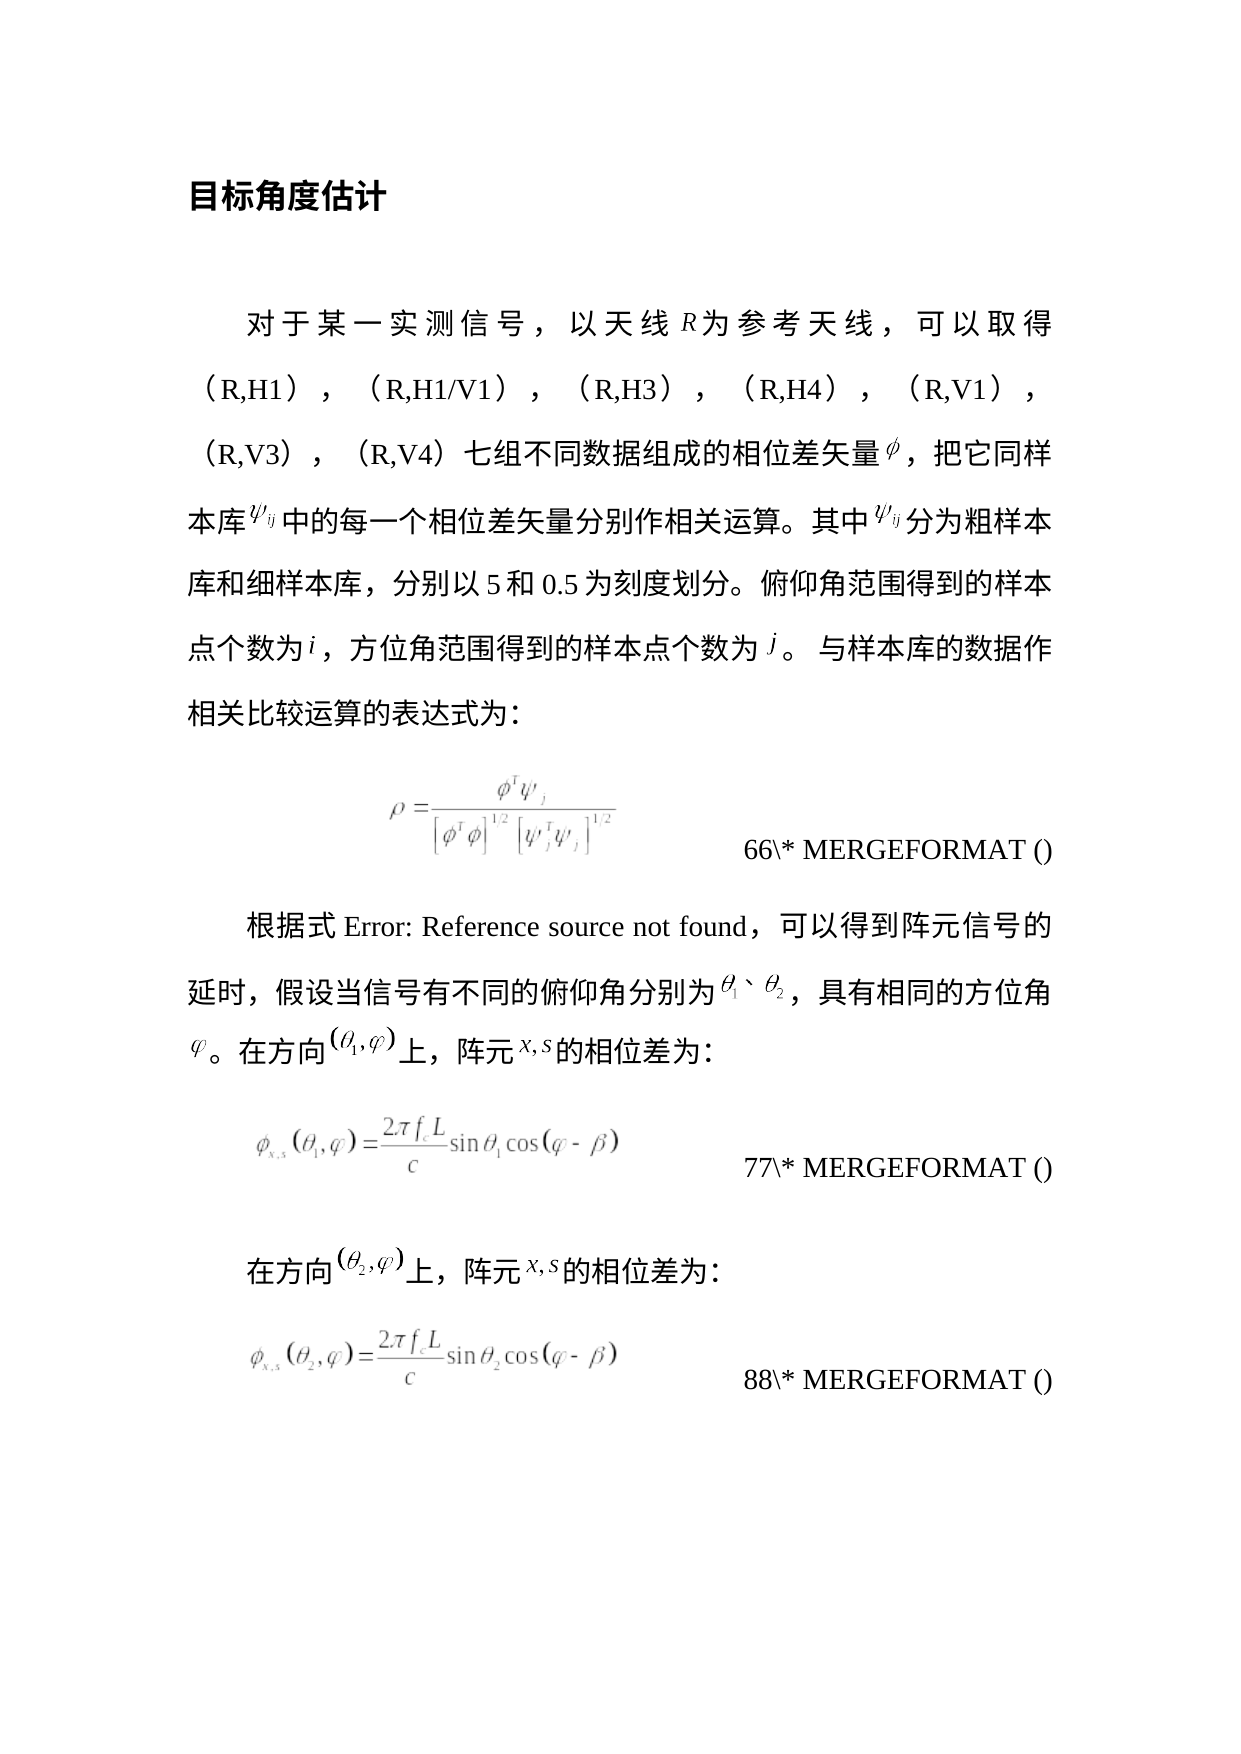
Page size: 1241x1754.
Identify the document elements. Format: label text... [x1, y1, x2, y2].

text 对于某一实测信号，以天线为参考天线，可以取得（R,H1），（R,H1/V1），（R,H3），（R,H4），（R,V1），（R,V3），（R,V4）七组不同数据组成的相位差矢量，把它同样本库中的每一个相位差矢量分别作相关运算。其中分为粗样本库和细样本库，分别以5和0.5为刻度划分。俯仰角范围得到的样本点个数为，方位角范围得到的样本点个数为。 与样本库的数据作相关比较运算的表达式为： [187, 289, 1053, 744]
subtitle 目标角度估计 [187, 162, 1053, 227]
text 在方向上，阵元的相位差为： [187, 1234, 1053, 1299]
